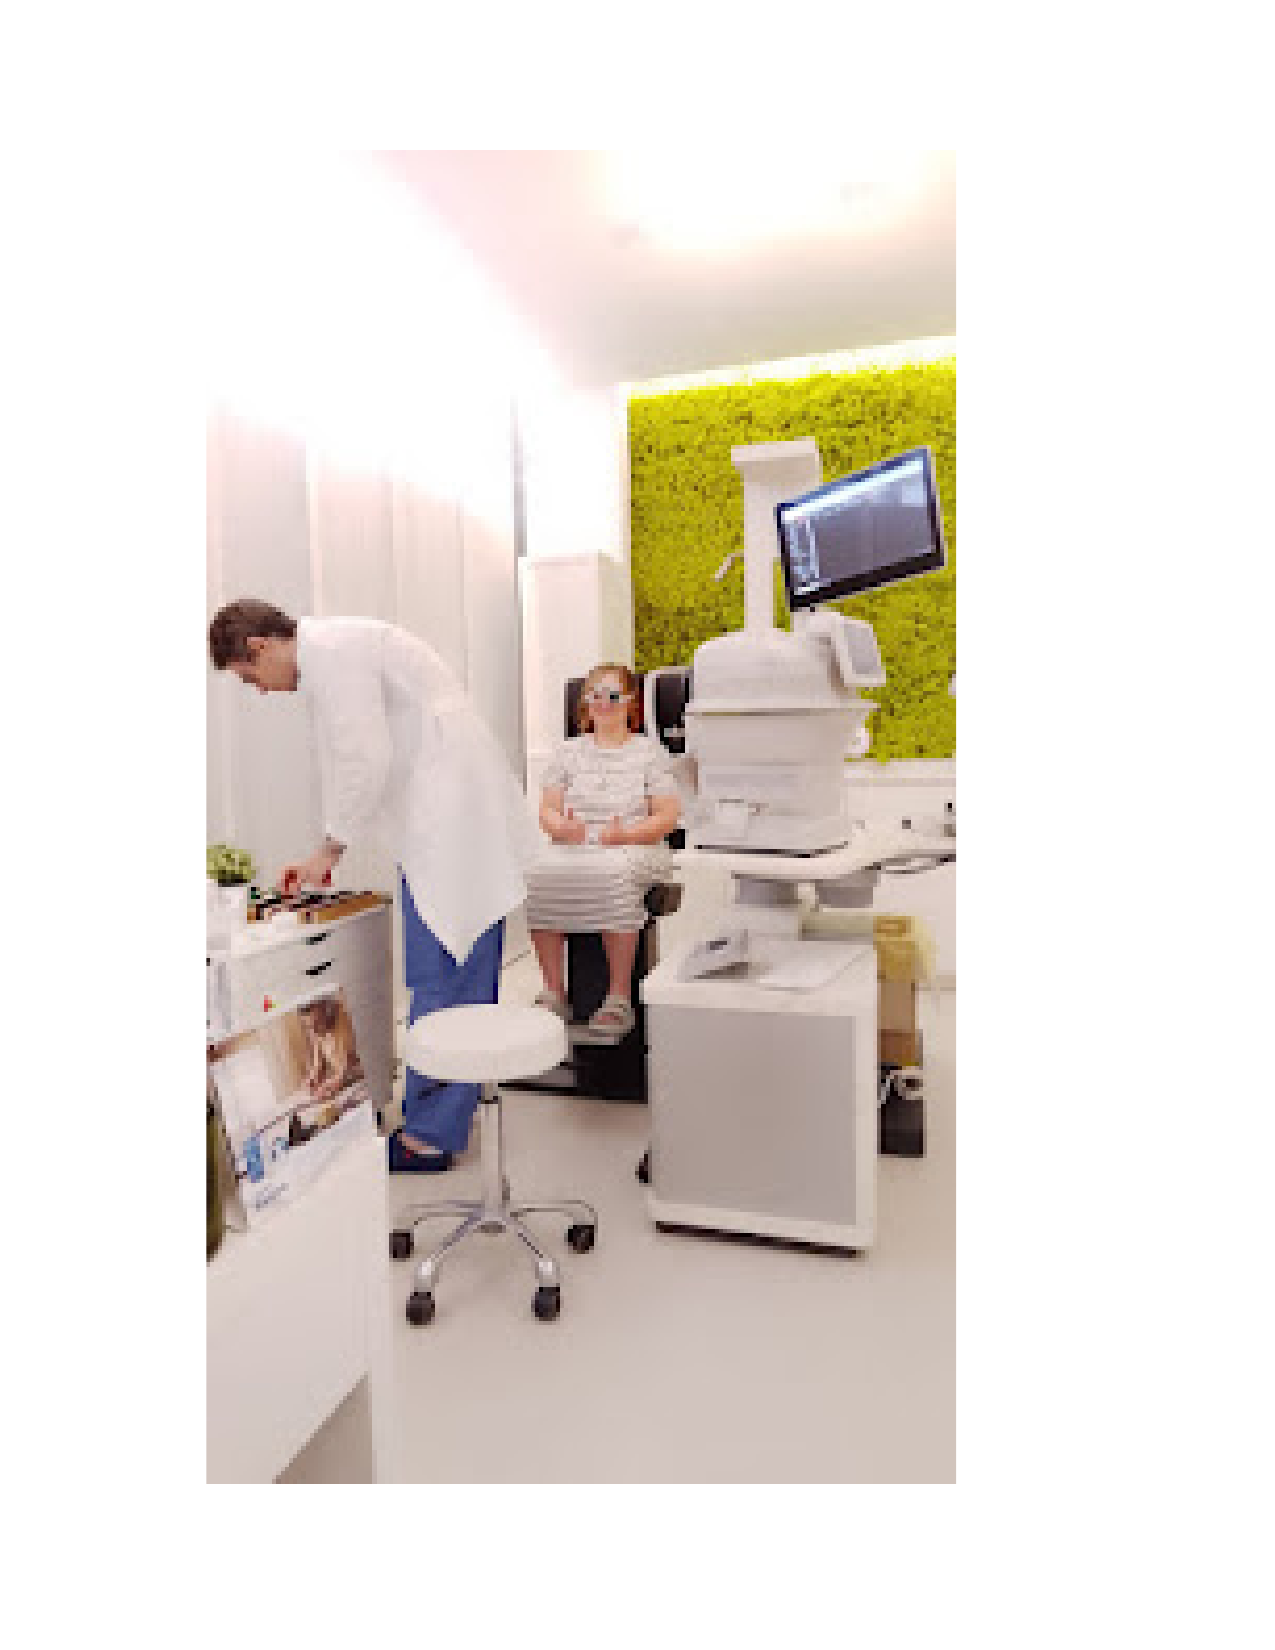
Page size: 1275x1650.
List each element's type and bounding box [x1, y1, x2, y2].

picture [206, 150, 957, 1484]
